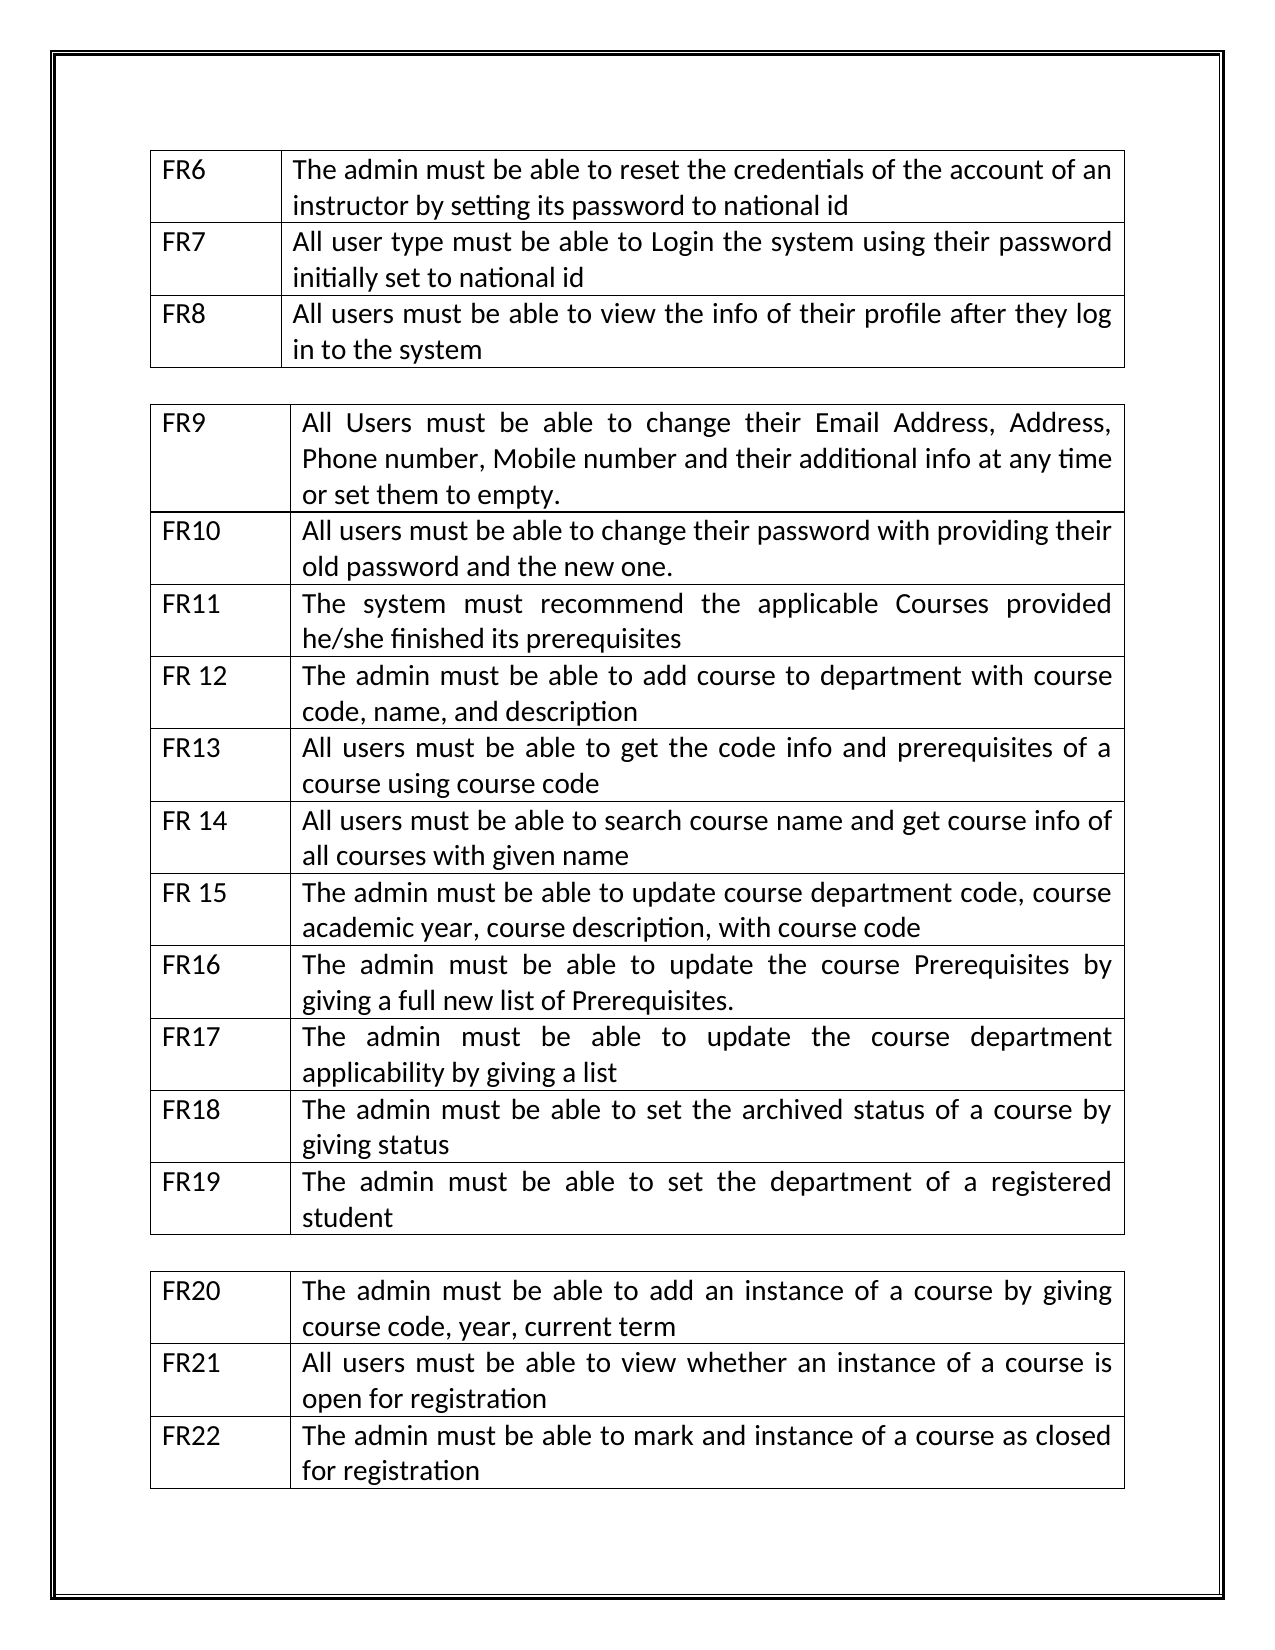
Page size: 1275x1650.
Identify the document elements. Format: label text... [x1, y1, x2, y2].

table_cell FR11 [151, 585, 290, 656]
table_cell The admin must be able to update course department code, course academic year, course description, with course code [291, 874, 1124, 945]
table_cell FR 14 [151, 802, 290, 873]
table_header FR9 [151, 405, 290, 511]
table_cell All users must be able to view whether an instance of a course is open for registration [291, 1344, 1124, 1416]
table_cell The admin must be able to update the course Prerequisites by giving a full new list of Prerequisites. [291, 946, 1124, 1017]
table_cell FR17 [151, 1019, 290, 1090]
table_cell FR7 [151, 223, 281, 294]
table_cell FR18 [151, 1091, 290, 1162]
table_cell FR8 [151, 296, 281, 367]
table_cell FR16 [151, 946, 290, 1017]
table_cell FR22 [151, 1417, 290, 1488]
table_cell All users must be able to search course name and get course info of all courses with given name [291, 802, 1124, 873]
table_cell The admin must be able to mark and instance of a course as closed for registration [291, 1417, 1124, 1488]
table_cell FR10 [151, 513, 290, 584]
table_cell FR21 [151, 1344, 290, 1416]
table_header The admin must be able to add an instance of a course by giving course code, year, current term [291, 1272, 1124, 1343]
table_cell FR6 [151, 151, 281, 222]
table_cell The system must recommend the applicable Courses provided he/she finished its prerequisites [291, 585, 1124, 656]
table_header All Users must be able to change their Email Address, Address, Phone number, Mobile number and their additional info at any time or set them to empty. [291, 405, 1124, 511]
table_cell All users must be able to view the info of their profile after they log in to the system [282, 296, 1124, 367]
table_cell The admin must be able to reset the credentials of the account of an instructor by setting its password to national id [282, 151, 1124, 222]
table_cell The admin must be able to update the course department applicability by giving a list [291, 1019, 1124, 1090]
table_cell The admin must be able to add course to department with course code, name, and description [291, 657, 1124, 728]
table_cell All user type must be able to Login the system using their password initially set to national id [282, 223, 1124, 294]
table_cell The admin must be able to set the archived status of a course by giving status [291, 1091, 1124, 1162]
table_cell FR 15 [151, 874, 290, 945]
table_cell All users must be able to get the code info and prerequisites of a course using course code [291, 729, 1124, 801]
table_cell All users must be able to change their password with providing their old password and the new one. [291, 513, 1124, 584]
table_cell FR19 [151, 1163, 290, 1234]
table_header FR20 [151, 1272, 290, 1343]
table_cell The admin must be able to set the department of a registered student [291, 1163, 1124, 1234]
table_cell FR 12 [151, 657, 290, 728]
table_cell FR13 [151, 729, 290, 801]
